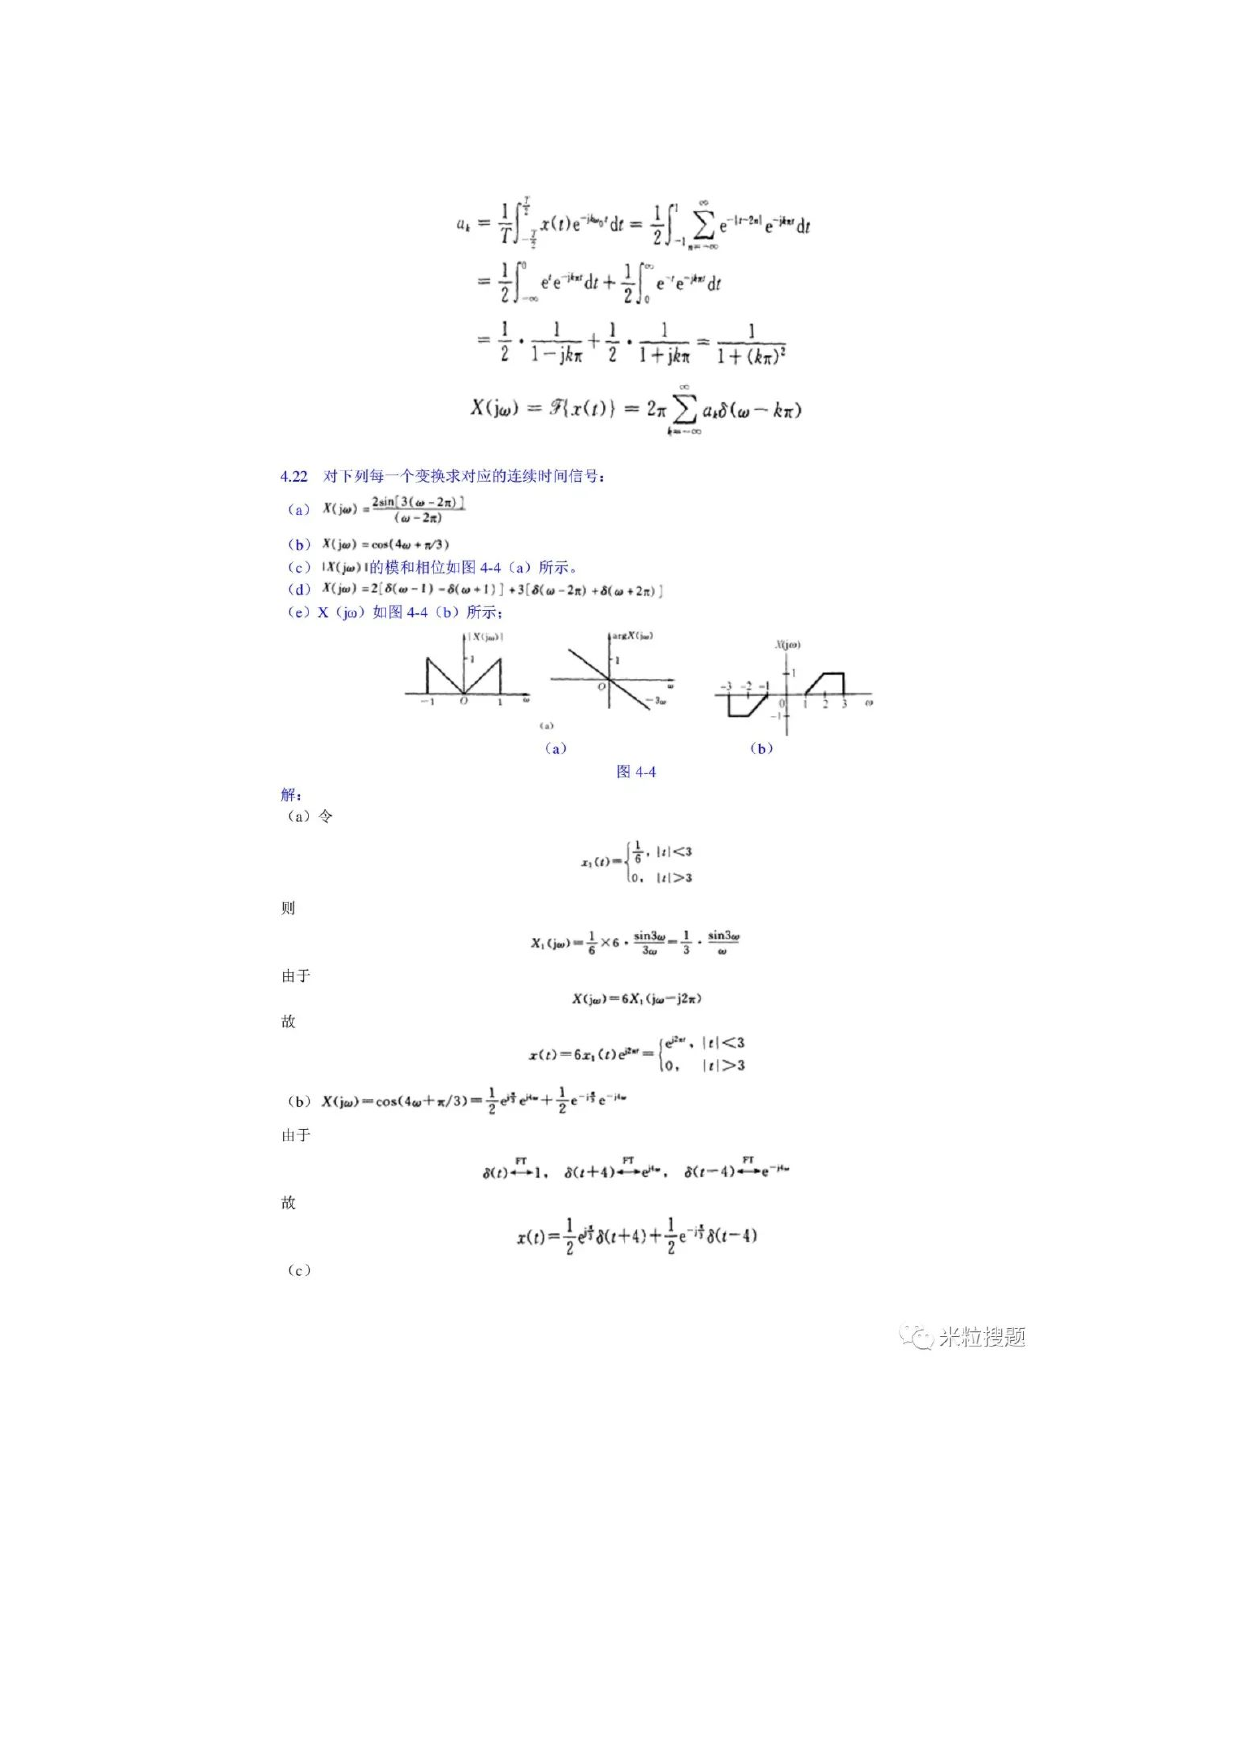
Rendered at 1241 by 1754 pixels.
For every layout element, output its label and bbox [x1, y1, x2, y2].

picture [187, 152, 1053, 1375]
